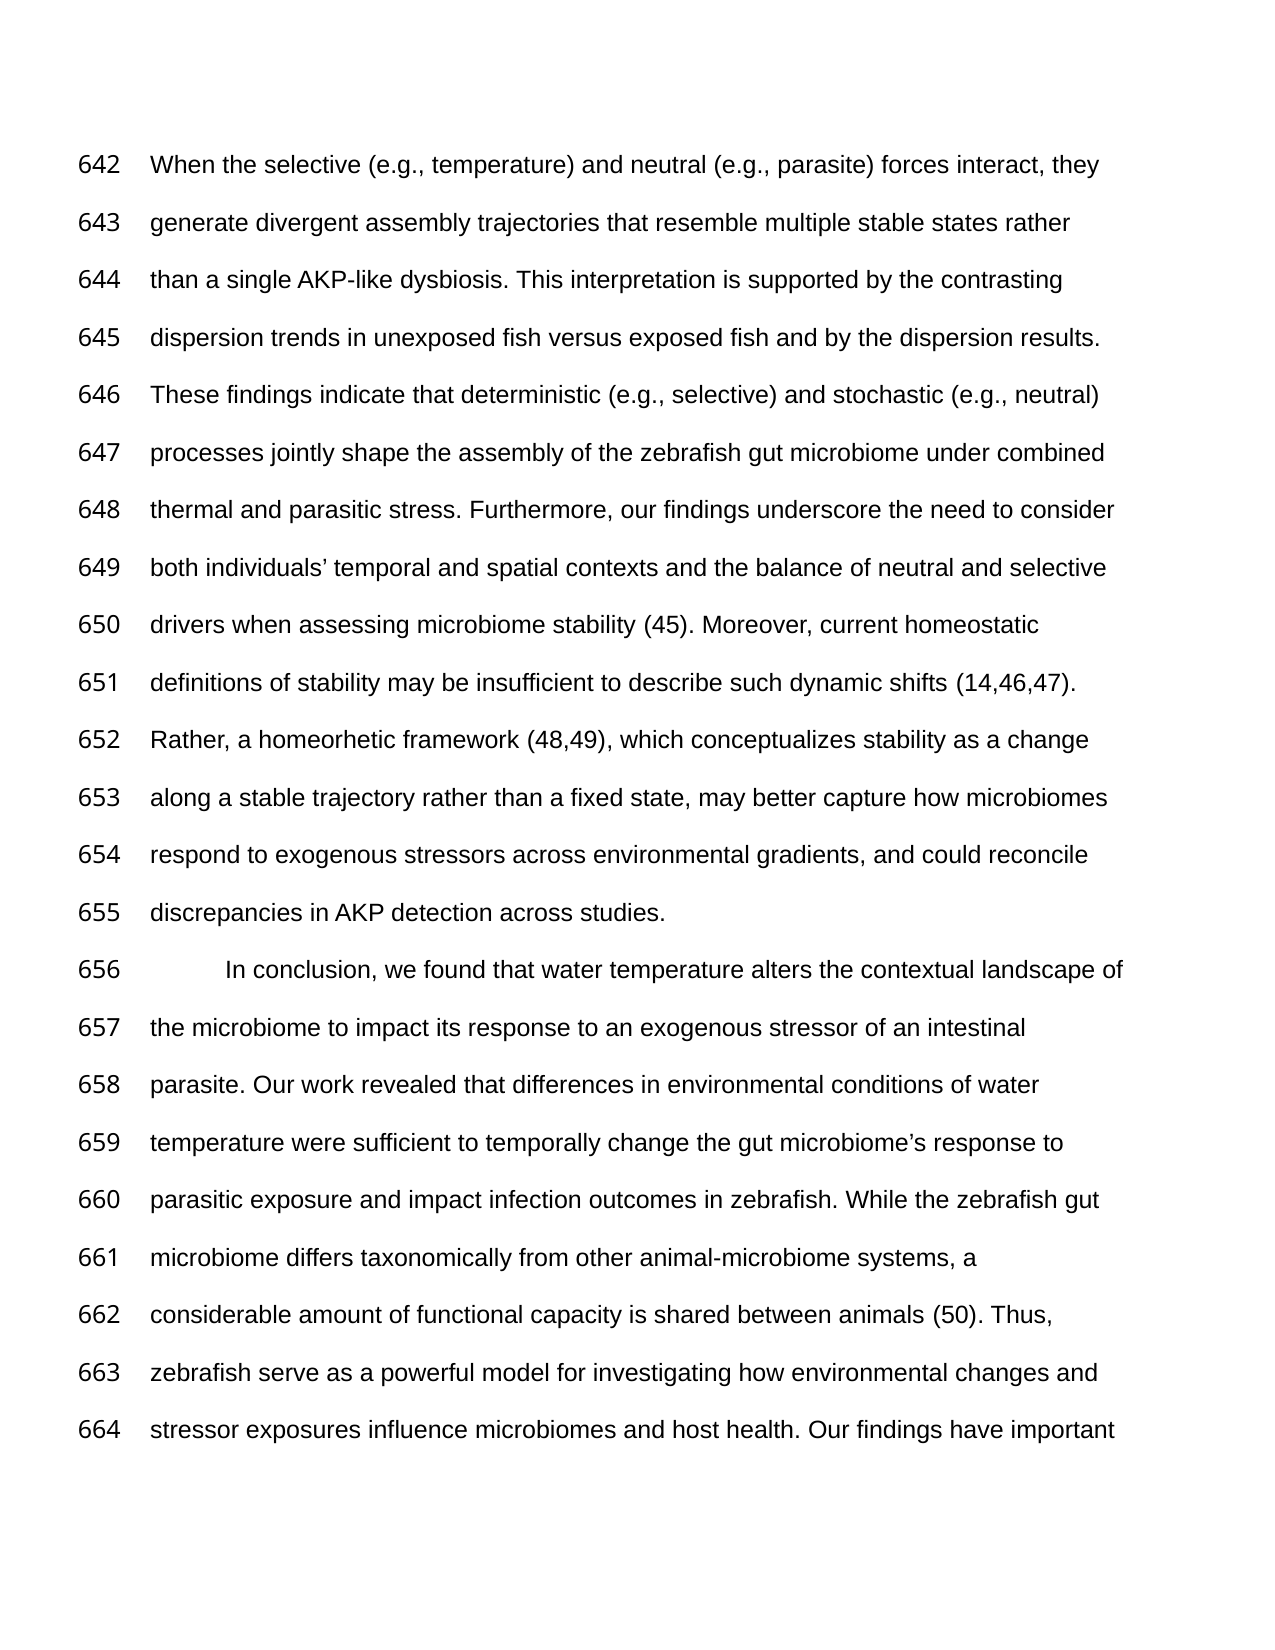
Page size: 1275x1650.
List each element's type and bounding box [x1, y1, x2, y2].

text [150, 955, 1125, 1444]
text [150, 150, 1125, 926]
